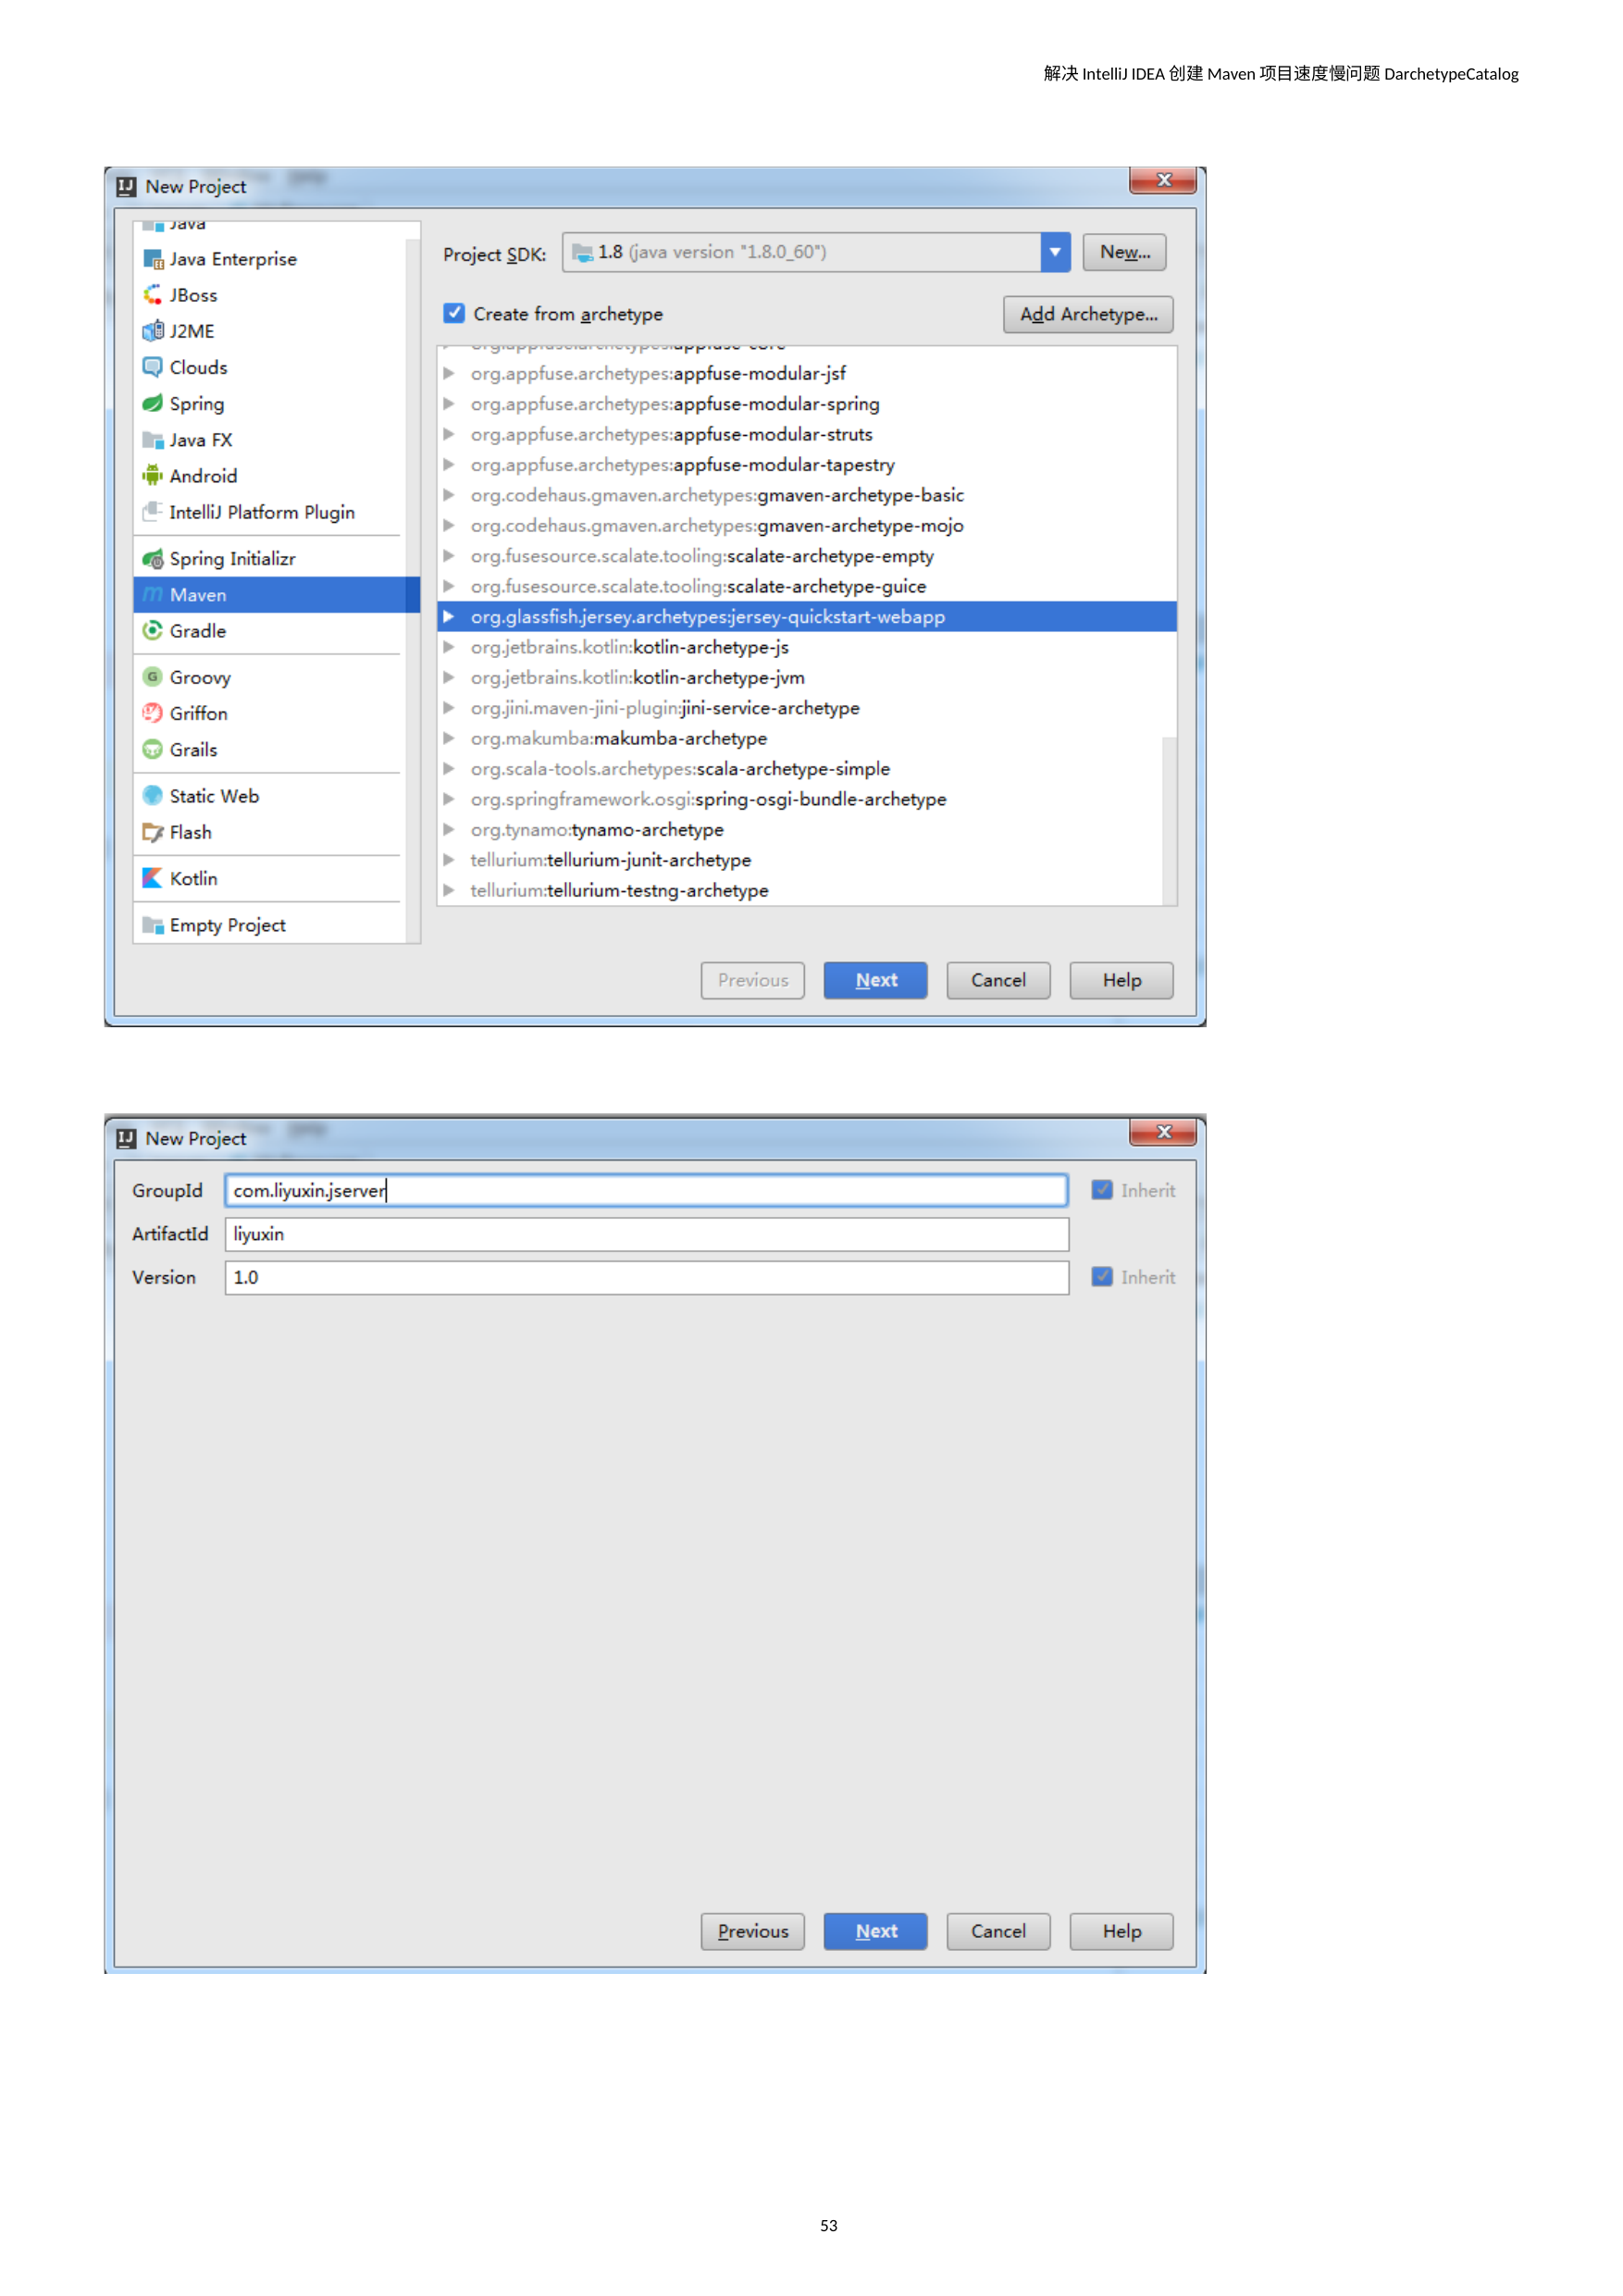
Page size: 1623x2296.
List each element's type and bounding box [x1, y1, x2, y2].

picture [104, 1113, 1208, 1974]
picture [104, 167, 1208, 1027]
